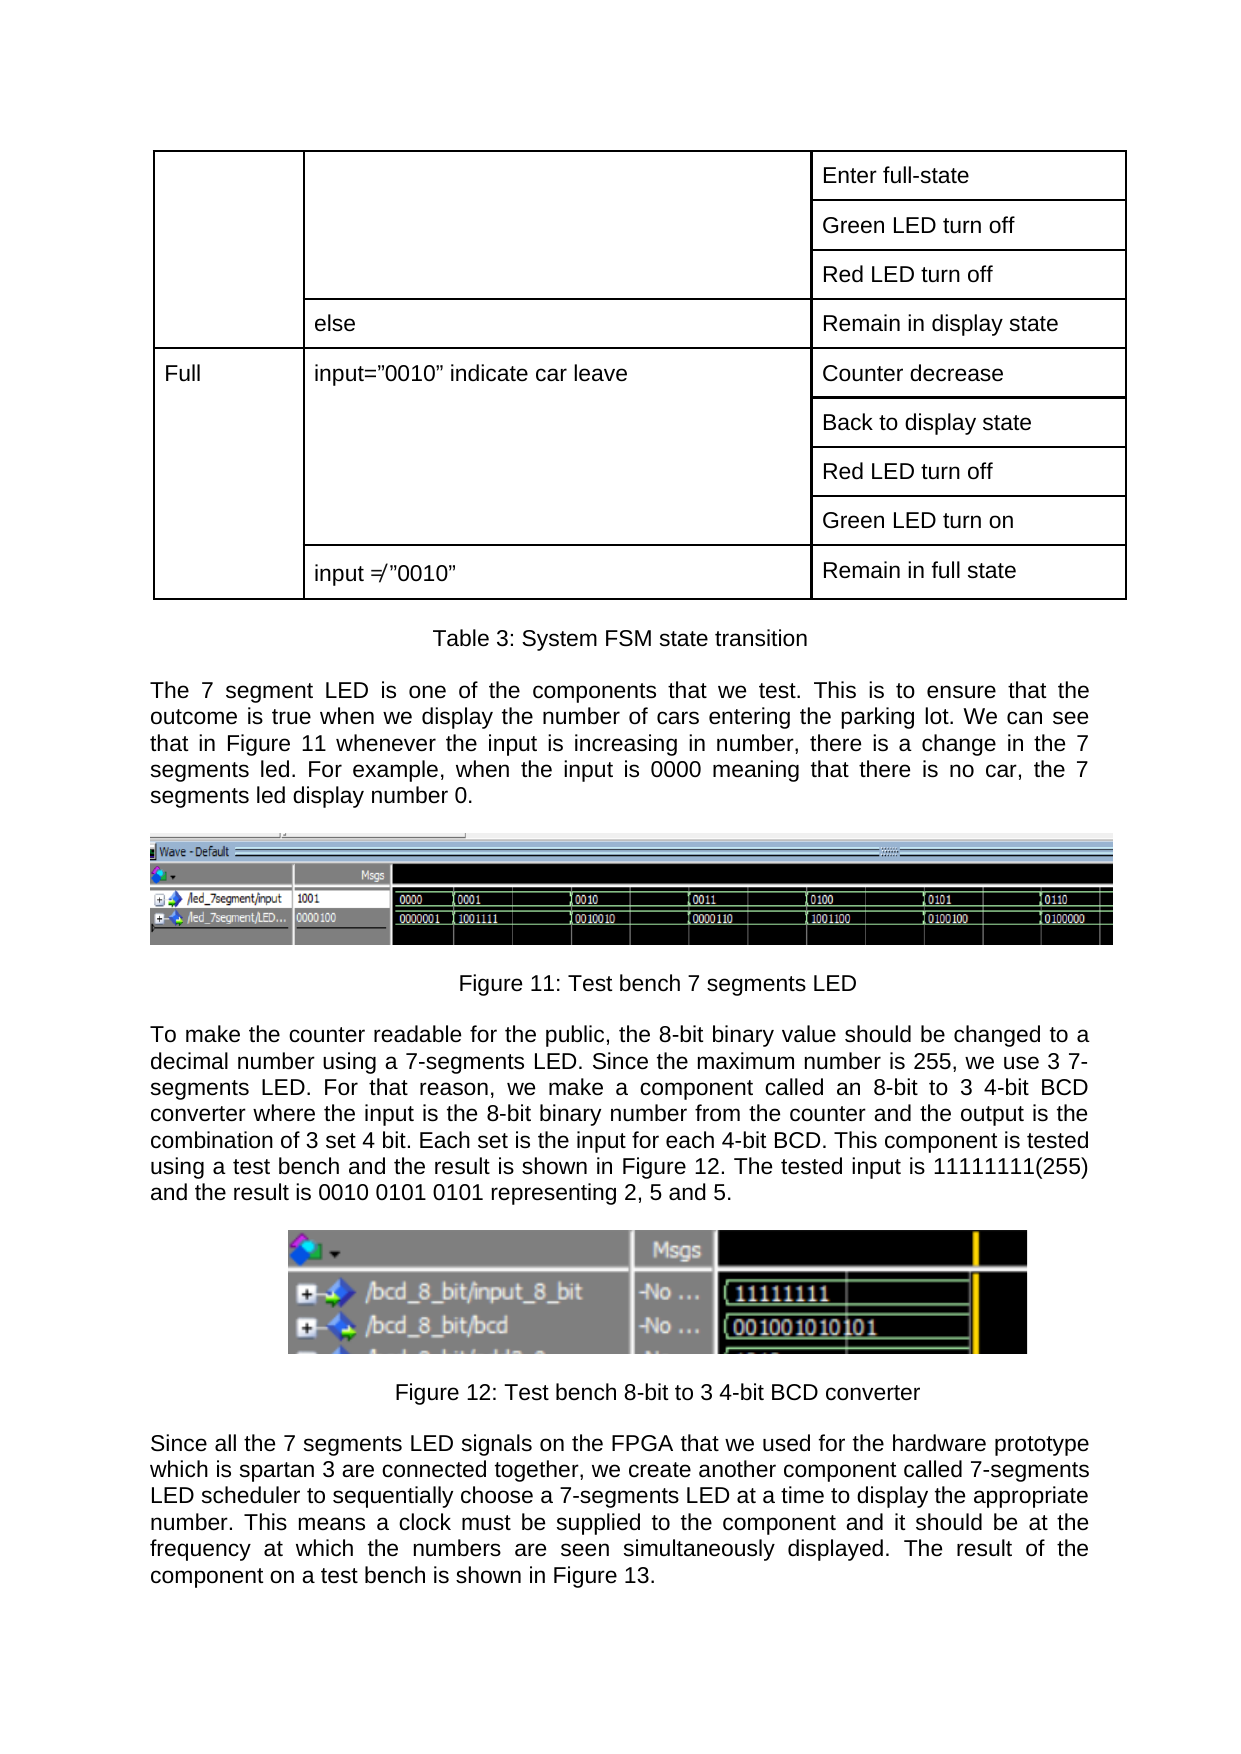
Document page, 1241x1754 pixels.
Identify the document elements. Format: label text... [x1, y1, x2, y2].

text Table 3: System FSM state transition [150, 625, 1090, 652]
picture [288, 1230, 1028, 1354]
table_cell Full [155, 349, 303, 598]
text Figure 12: Test bench 8-bit to 3 4-bit BCD converter [225, 1378, 1090, 1405]
table_cell Red LED turn off [813, 251, 1125, 298]
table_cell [305, 152, 810, 298]
table_cell Counter decrease [813, 349, 1125, 396]
table_cell Enter full-state [813, 152, 1125, 199]
table_cell Red LED turn off [813, 448, 1125, 495]
text Figure 11: Test bench 7 segments LED [225, 970, 1090, 996]
table_cell Green LED turn on [813, 497, 1125, 544]
table_cell else [305, 300, 810, 347]
table_cell input=”0010” indicate car leave [305, 349, 810, 544]
table_cell Back to display state [813, 399, 1125, 446]
table_cell input ≠ ”0010” [305, 546, 810, 598]
table_cell Remain in full state [813, 546, 1125, 598]
table_cell Green LED turn off [813, 201, 1125, 248]
text To make the counter readable for the public, the 8-bit binary value should be changed to a decimal number using a 7-segments LED. Since the maximum number is 255, we use 3 7-segments LED. For that reason, we make a component called an 8-bit to 3 4-bit BCD converter where the input is the 8-bit binary number from the counter and the output is the combination of 3 set 4 bit. Each set is the input for each 4-bit BCD. This component is tested using a test bench and the result is shown in Figure 12. The tested input is 11111111(255) and the result is 0010 0101 0101 representing 2, 5 and 5. [150, 1021, 1090, 1206]
table_cell Remain in display state [813, 300, 1125, 347]
picture [150, 833, 1113, 945]
text Since all the 7 segments LED signals on the FPGA that we used for the hardware prototype which is spartan 3 are connected together, we create another component called 7-segments LED scheduler to sequentially choose a 7-segments LED at a time to display the appropriate number. This means a clock must be supplied to the component and it should be at the frequency at which the numbers are seen simultaneously displayed. The result of the component on a test bench is shown in Figure 13. [150, 1430, 1090, 1588]
text The 7 segment LED is one of the components that we test. This is to ensure that the outcome is true when we display the number of cars entering the parking lot. We can see that in Figure 11 whenever the input is increasing in number, there is a change in the 7 segments led. For example, when the input is 0000 meaning that there is no car, the 7 segments led display number 0. [150, 677, 1090, 808]
